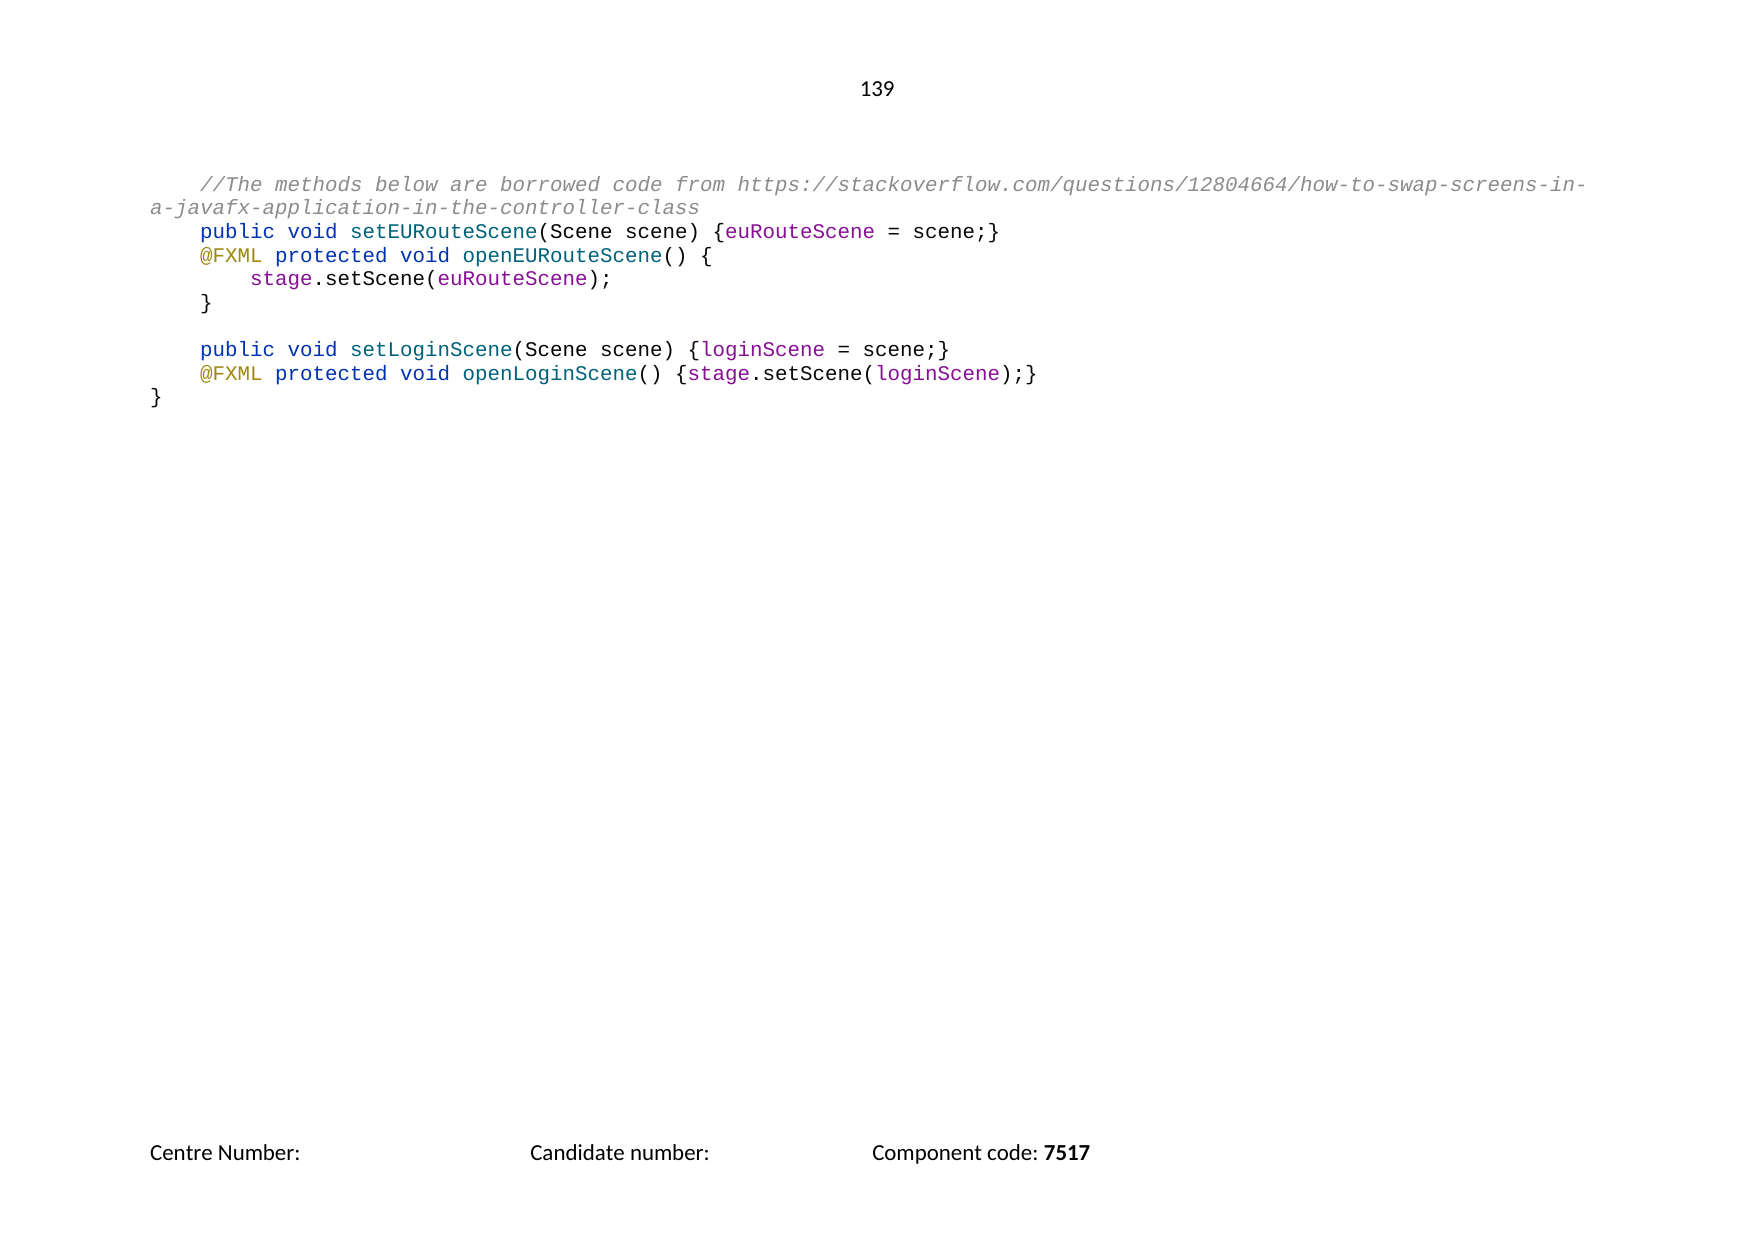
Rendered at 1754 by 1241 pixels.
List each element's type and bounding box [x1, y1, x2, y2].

text [150, 150, 1604, 410]
